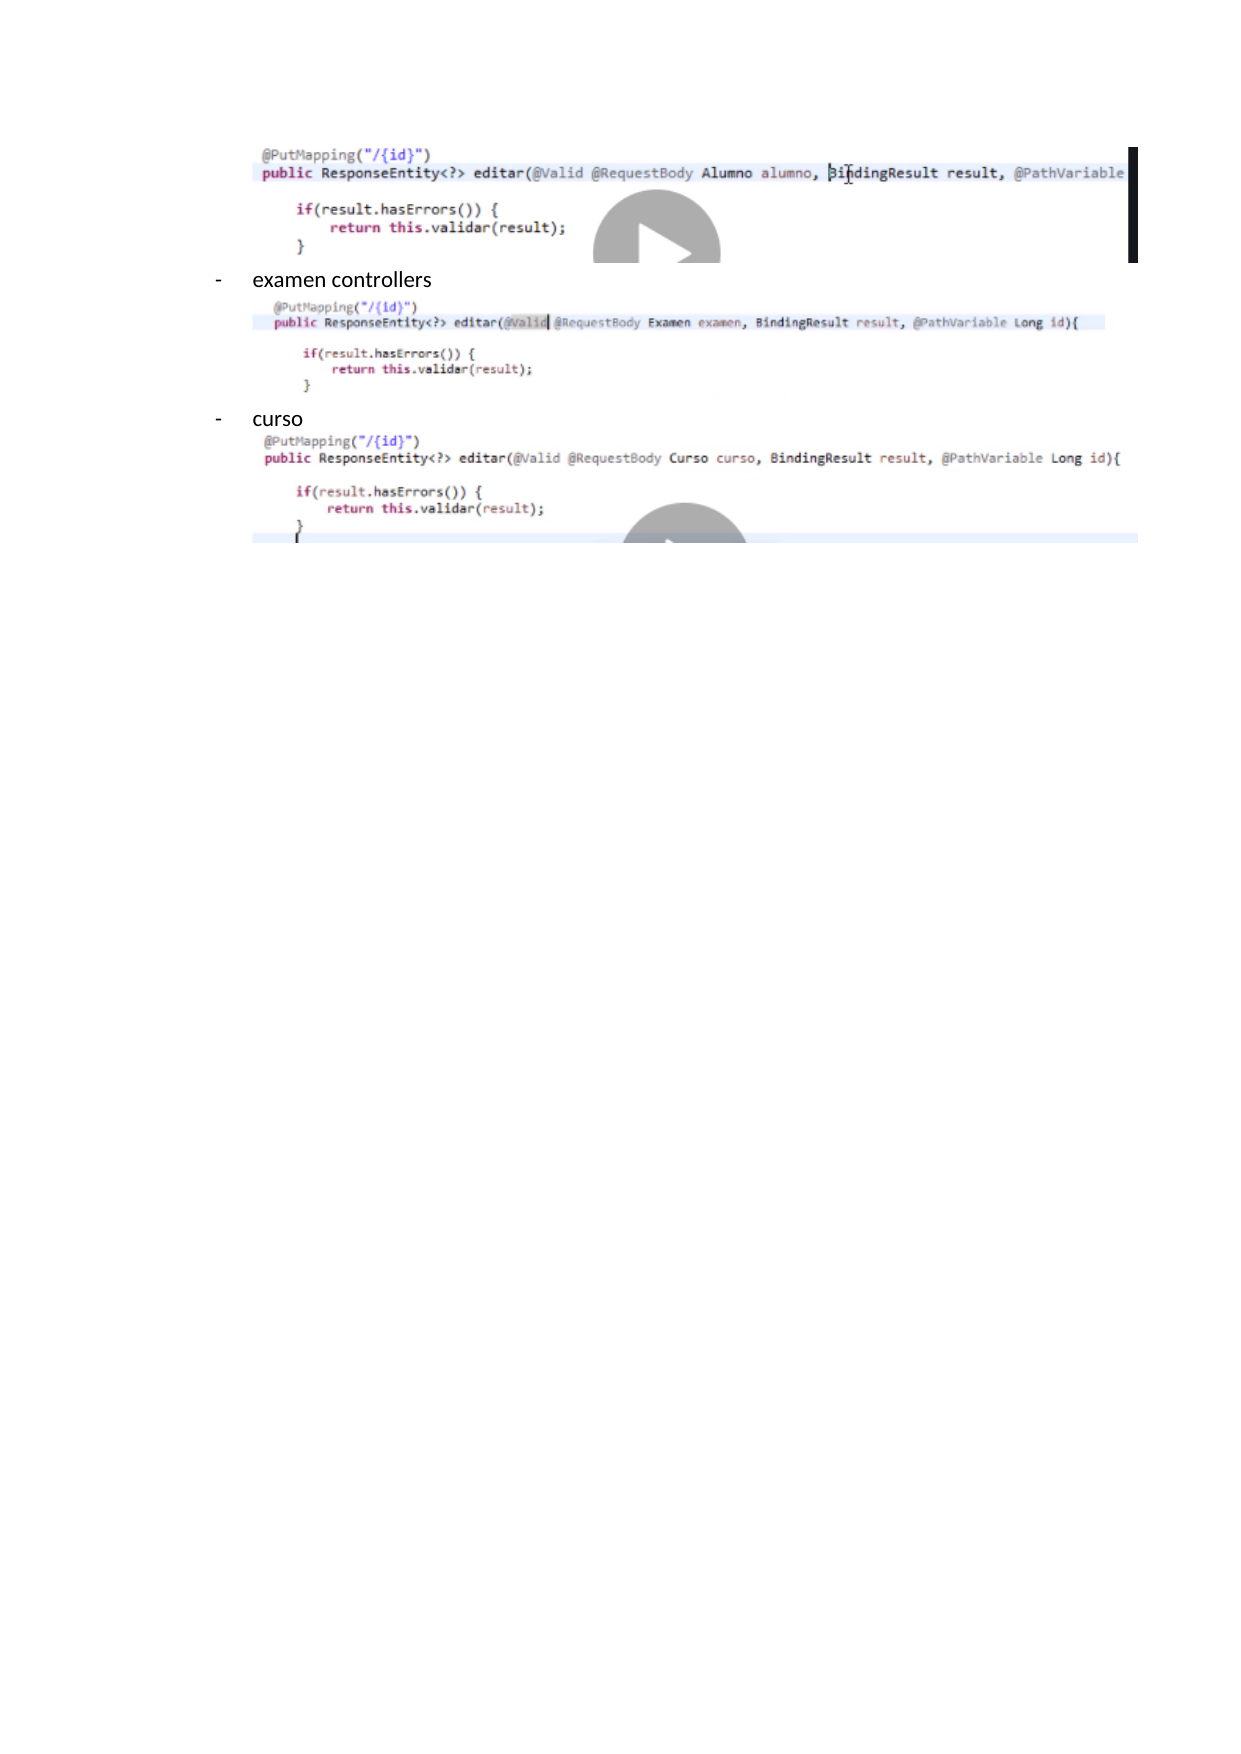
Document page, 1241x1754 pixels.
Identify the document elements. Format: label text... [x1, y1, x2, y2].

picture [252, 295, 1106, 402]
picture [252, 147, 1138, 263]
list examen controllers [215, 265, 1063, 293]
picture [252, 434, 1138, 543]
list curso [215, 404, 1063, 432]
